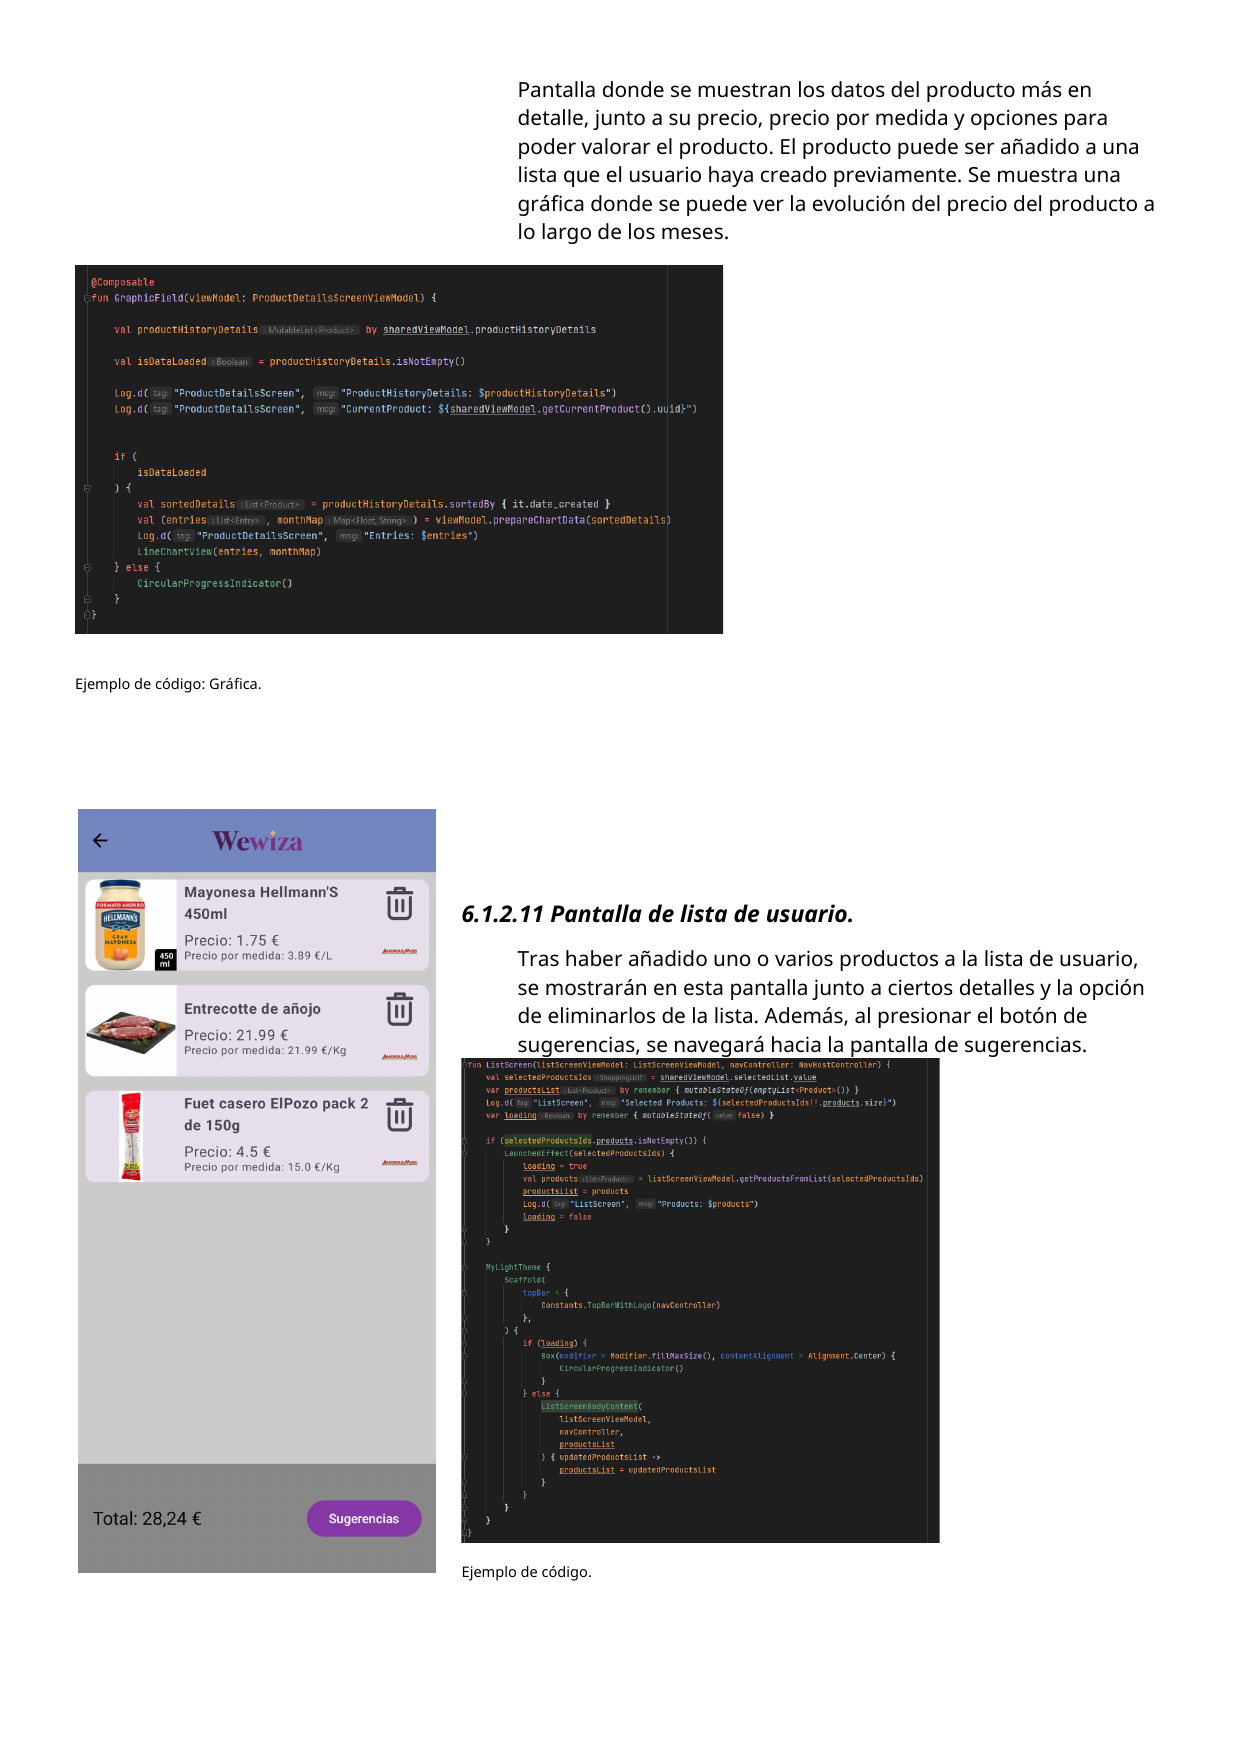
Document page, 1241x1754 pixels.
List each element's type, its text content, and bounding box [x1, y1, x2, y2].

text Ejemplo de código: Gráfica. [75, 674, 1165, 694]
text Tras haber añadido uno o varios productos a la lista de usuario, se mostrarán en esta pantalla junto a ciertos detalles y la opción de eliminarlos de la lista. Además, al presionar el botón de sugerencias, se navegará hacia la pantalla de sugerencias. [517, 944, 1165, 1058]
text Pantalla donde se muestran los datos del producto más en detalle, junto a su precio, precio por medida y opciones para poder valorar el producto. El producto puede ser añadido a una lista que el usuario haya creado previamente. Se muestra una gráfica donde se puede ver la evolución del precio del producto a lo largo de los meses. [517, 75, 1165, 246]
picture [461, 1058, 940, 1543]
picture [75, 265, 724, 634]
subtitle Pantalla de lista de usuario. [436, 898, 1165, 929]
picture [78, 809, 436, 1573]
text Ejemplo de código. [75, 1562, 1165, 1582]
